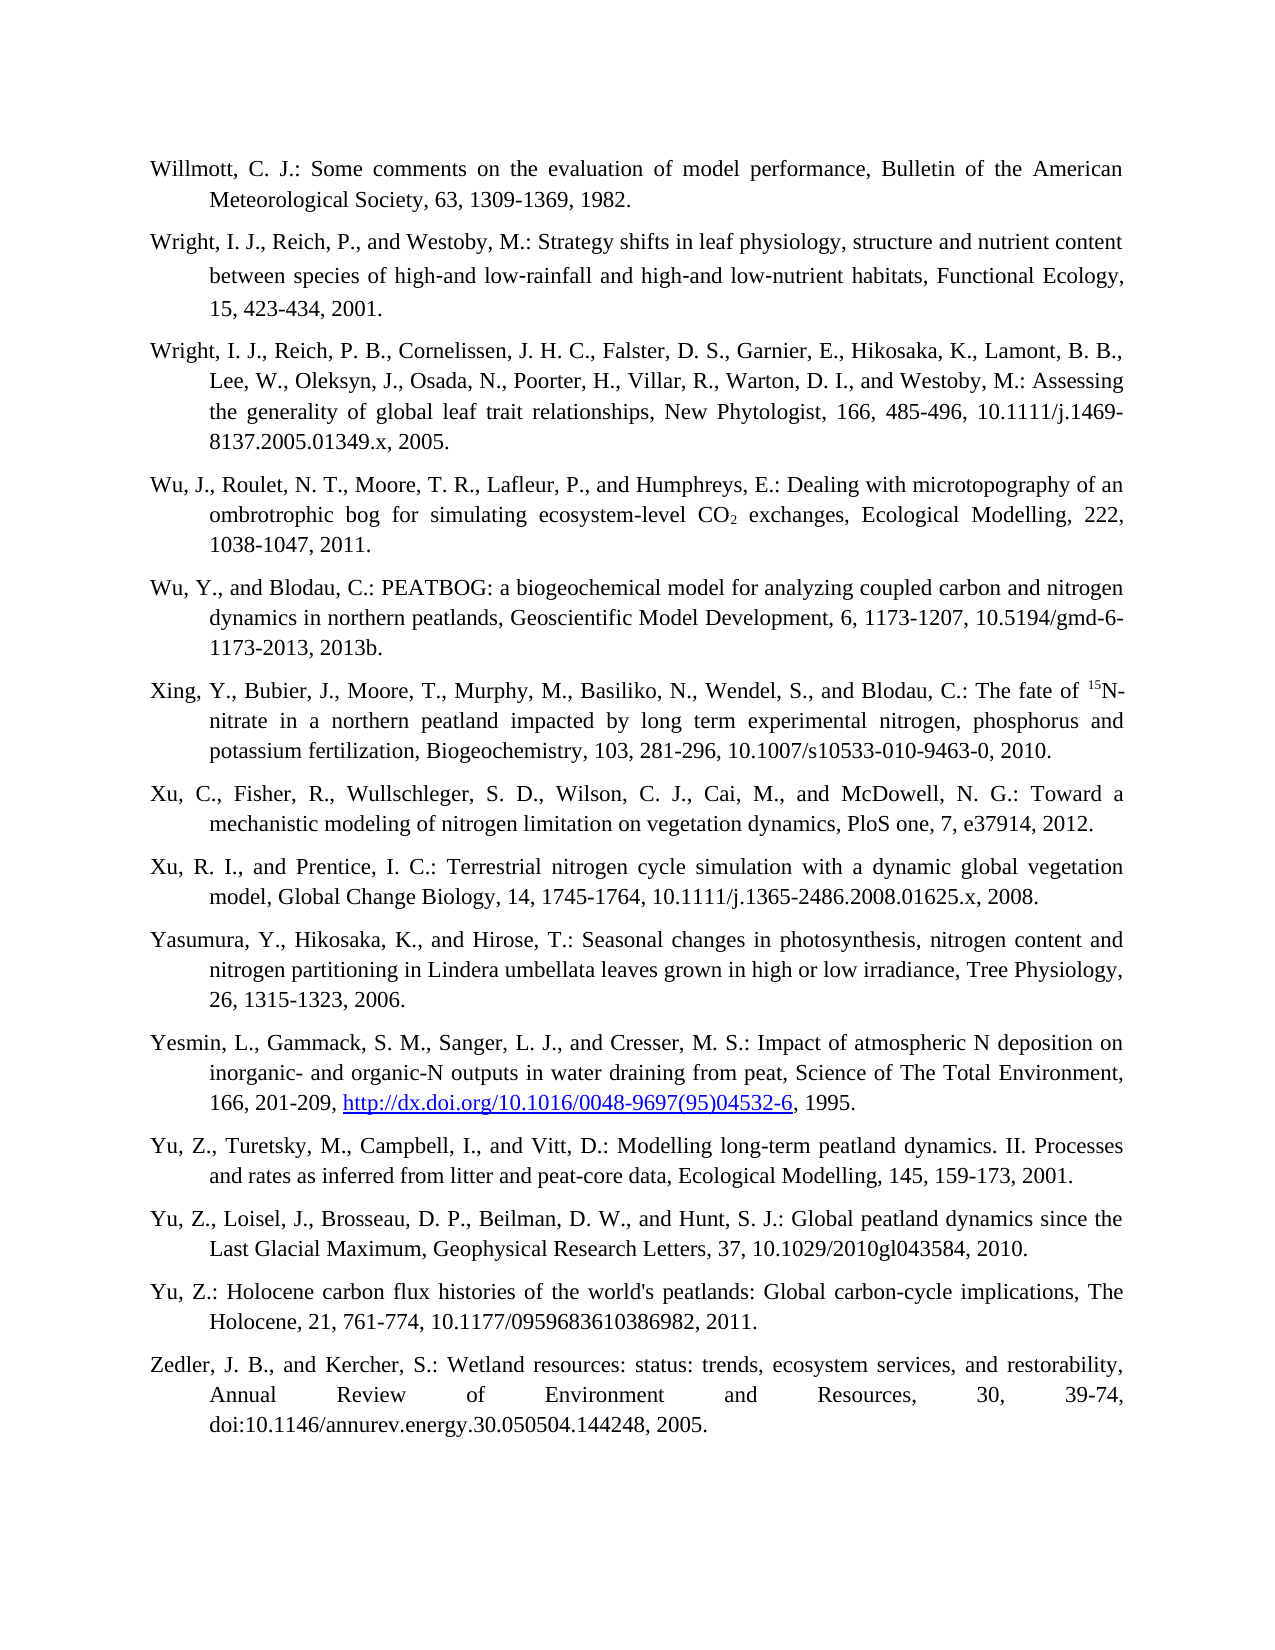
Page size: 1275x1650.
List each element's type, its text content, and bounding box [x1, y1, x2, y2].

text Yu, Z., Loisel, J., Brosseau, D. P., Beilman, D. W., and Hunt, S. J.: Global peatland dynamics since the Last Glacial Maximum, Geophysical Research Letters, 37, 10.1029/2010gl043584, 2010. [150, 1205, 1125, 1262]
text Wright, I. J., Reich, P., and Westoby, M.: Strategy shifts in leaf physiology, structure and nutrient content between species of high‐and low‐rainfall and high‐and low‐nutrient habitats, Functional Ecology, 15, 423-434, 2001. [150, 228, 1125, 321]
text Yasumura, Y., Hikosaka, K., and Hirose, T.: Seasonal changes in photosynthesis, nitrogen content and nitrogen partitioning in Lindera umbellata leaves grown in high or low irradiance, Tree Physiology, 26, 1315-1323, 2006. [150, 926, 1125, 1013]
text Zedler, J. B., and Kercher, S.: Wetland resources: status: trends, ecosystem services, and restorability, Annual Review of Environment and Resources, 30, 39-74, doi:10.1146/annurev.energy.30.050504.144248, 2005. [150, 1351, 1125, 1438]
text Yesmin, L., Gammack, S. M., Sanger, L. J., and Cresser, M. S.: Impact of atmospheric N deposition on inorganic- and organic-N outputs in water draining from peat, Science of The Total Environment, 166, 201-209, http://dx.doi.org/10.1016/0048-9697(95)04532-6, 1995. [150, 1029, 1125, 1116]
text Wu, J., Roulet, N. T., Moore, T. R., Lafleur, P., and Humphreys, E.: Dealing with microtopography of an ombrotrophic bog for simulating ecosystem-level CO2 exchanges, Ecological Modelling, 222, 1038-1047, 2011. [150, 471, 1125, 557]
text Yu, Z., Turetsky, M., Campbell, I., and Vitt, D.: Modelling long-term peatland dynamics. II. Processes and rates as inferred from litter and peat-core data, Ecological Modelling, 145, 159-173, 2001. [150, 1132, 1125, 1189]
text Xing, Y., Bubier, J., Moore, T., Murphy, M., Basiliko, N., Wendel, S., and Blodau, C.: The fate of 15N-nitrate in a northern peatland impacted by long term experimental nitrogen, phosphorus and potassium fertilization, Biogeochemistry, 103, 281-296, 10.1007/s10533-010-9463-0, 2010. [150, 677, 1125, 764]
text Xu, C., Fisher, R., Wullschleger, S. D., Wilson, C. J., Cai, M., and McDowell, N. G.: Toward a mechanistic modeling of nitrogen limitation on vegetation dynamics, PloS one, 7, e37914, 2012. [150, 780, 1125, 837]
text Yu, Z.: Holocene carbon flux histories of the world's peatlands: Global carbon-cycle implications, The Holocene, 21, 761-774, 10.1177/0959683610386982, 2011. [150, 1278, 1125, 1334]
text Xu, R. I., and Prentice, I. C.: Terrestrial nitrogen cycle simulation with a dynamic global vegetation model, Global Change Biology, 14, 1745-1764, 10.1111/j.1365-2486.2008.01625.x, 2008. [150, 853, 1125, 909]
text Willmott, C. J.: Some comments on the evaluation of model performance, Bulletin of the American Meteorological Society, 63, 1309-1369, 1982. [150, 156, 1125, 212]
text Wu, Y., and Blodau, C.: PEATBOG: a biogeochemical model for analyzing coupled carbon and nitrogen dynamics in northern peatlands, Geoscientific Model Development, 6, 1173-1207, 10.5194/gmd-6-1173-2013, 2013b. [150, 574, 1125, 661]
text Wright, I. J., Reich, P. B., Cornelissen, J. H. C., Falster, D. S., Garnier, E., Hikosaka, K., Lamont, B. B., Lee, W., Oleksyn, J., Osada, N., Poorter, H., Villar, R., Warton, D. I., and Westoby, M.: Assessing the generality of global leaf trait relationships, New Phytologist, 166, 485-496, 10.1111/j.1469-8137.2005.01349.x, 2005. [150, 337, 1125, 454]
